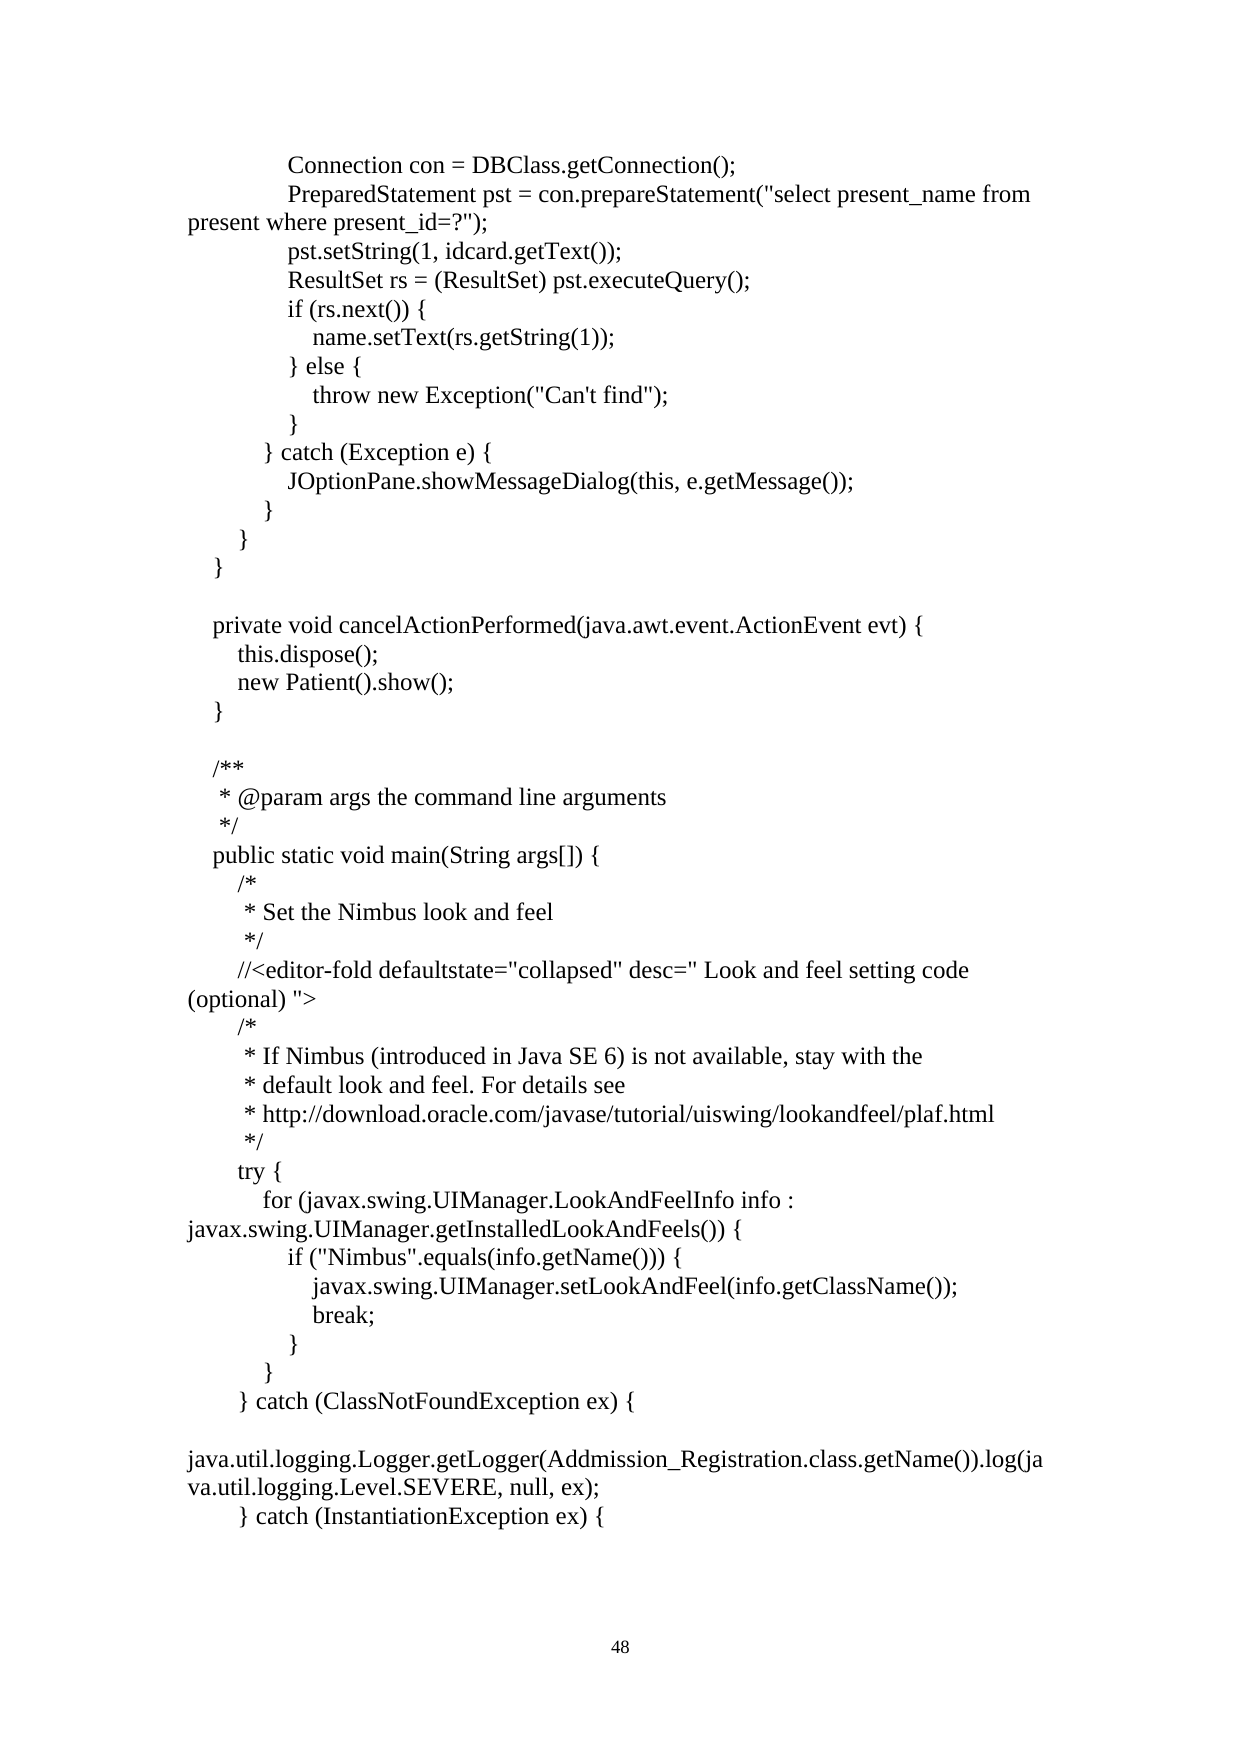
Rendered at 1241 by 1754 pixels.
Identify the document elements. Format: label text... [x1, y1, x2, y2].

text //<editor-fold defaultstate="collapsed" desc=" Look and feel setting code (optional) "> [187, 955, 1053, 1012]
text ResultSet rs = (ResultSet) pst.executeQuery(); [187, 265, 1053, 294]
text } catch (Exception e) { [187, 437, 1053, 466]
text */ [187, 1127, 1053, 1156]
text pst.setString(1, idcard.getText()); [187, 236, 1053, 265]
text /** [187, 754, 1053, 782]
text JOptionPane.showMessageDialog(this, e.getMessage()); [187, 466, 1053, 495]
text name.setText(rs.getString(1)); [187, 322, 1053, 351]
text for (javax.swing.UIManager.LookAndFeelInfo info : javax.swing.UIManager.getInstalledLookAndFeels()) { [187, 1185, 1053, 1242]
text PreparedStatement pst = con.prepareStatement("select present_name from present where present_id=?"); [187, 179, 1053, 236]
text } catch (ClassNotFoundException ex) { [187, 1386, 1053, 1415]
text /* [187, 869, 1053, 897]
text break; [187, 1300, 1053, 1329]
text * Set the Nimbus look and feel [187, 897, 1053, 926]
text } [187, 495, 1053, 524]
text if ("Nimbus".equals(info.getName())) { [187, 1242, 1053, 1271]
text } [187, 1357, 1053, 1386]
text try { [187, 1156, 1053, 1185]
text private void cancelActionPerformed(java.awt.event.ActionEvent evt) { [187, 610, 1053, 639]
text * @param args the command line arguments [187, 782, 1053, 811]
text throw new Exception("Can't find"); [187, 380, 1053, 409]
text } [187, 409, 1053, 437]
text } catch (InstantiationException ex) { [187, 1501, 1053, 1530]
text Connection con = DBClass.getConnection(); [187, 150, 1053, 179]
text /* [187, 1012, 1053, 1041]
text */ [187, 926, 1053, 955]
text javax.swing.UIManager.setLookAndFeel(info.getClassName()); [187, 1271, 1053, 1300]
text if (rs.next()) { [187, 294, 1053, 322]
text } [187, 1329, 1053, 1357]
text * http://download.oracle.com/javase/tutorial/uiswing/lookandfeel/plaf.html [187, 1099, 1053, 1127]
text } [187, 696, 1053, 725]
text new Patient().show(); [187, 667, 1053, 696]
text } [187, 552, 1053, 581]
text } else { [187, 351, 1053, 380]
text } [187, 524, 1053, 552]
text * default look and feel. For details see [187, 1070, 1053, 1099]
text */ [187, 811, 1053, 840]
text this.dispose(); [187, 639, 1053, 667]
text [187, 1415, 1053, 1501]
text * If Nimbus (introduced in Java SE 6) is not available, stay with the [187, 1041, 1053, 1070]
text public static void main(String args[]) { [187, 840, 1053, 869]
